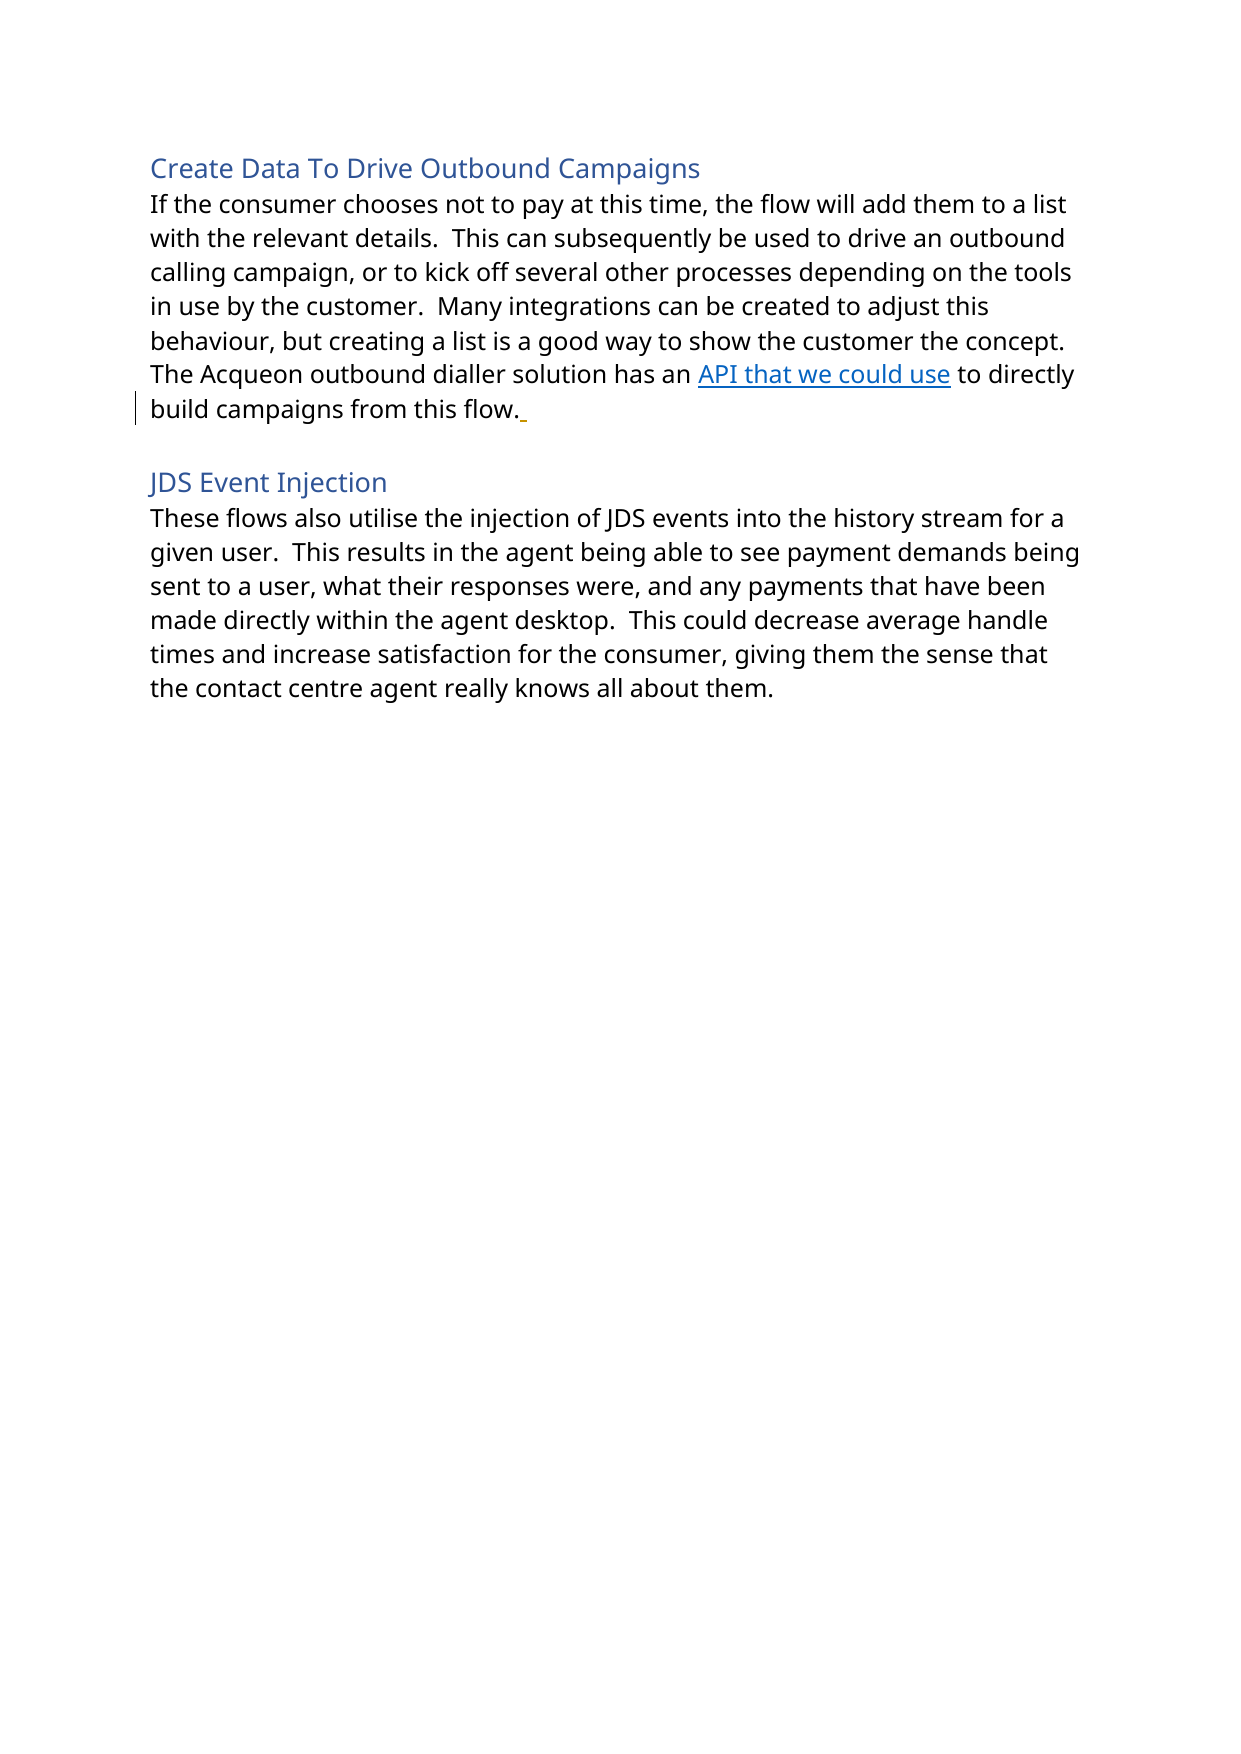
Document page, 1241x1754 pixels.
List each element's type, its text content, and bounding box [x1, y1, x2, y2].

subtitle JDS Event Injection [150, 463, 1090, 500]
text If the consumer chooses not to pay at this time, the flow will add them to a list with the relevant details. This can subsequently be used to drive an outbound calling campaign, or to kick off several other processes depending on the tools in use by the customer. Many integrations can be created to adjust this behaviour, but creating a list is a good way to show the customer the concept. The Acqueon outbound dialler solution has an API that we could use to directly build campaigns from this flow. [150, 187, 1090, 425]
subtitle Create Data To Drive Outbound Campaigns [150, 150, 1090, 187]
text These flows also utilise the injection of JDS events into the history stream for a given user. This results in the agent being able to see payment demands being sent to a user, what their responses were, and any payments that have been made directly within the agent desktop. This could decrease average handle times and increase satisfaction for the consumer, giving them the sense that the contact centre agent really knows all about them. [150, 500, 1090, 705]
